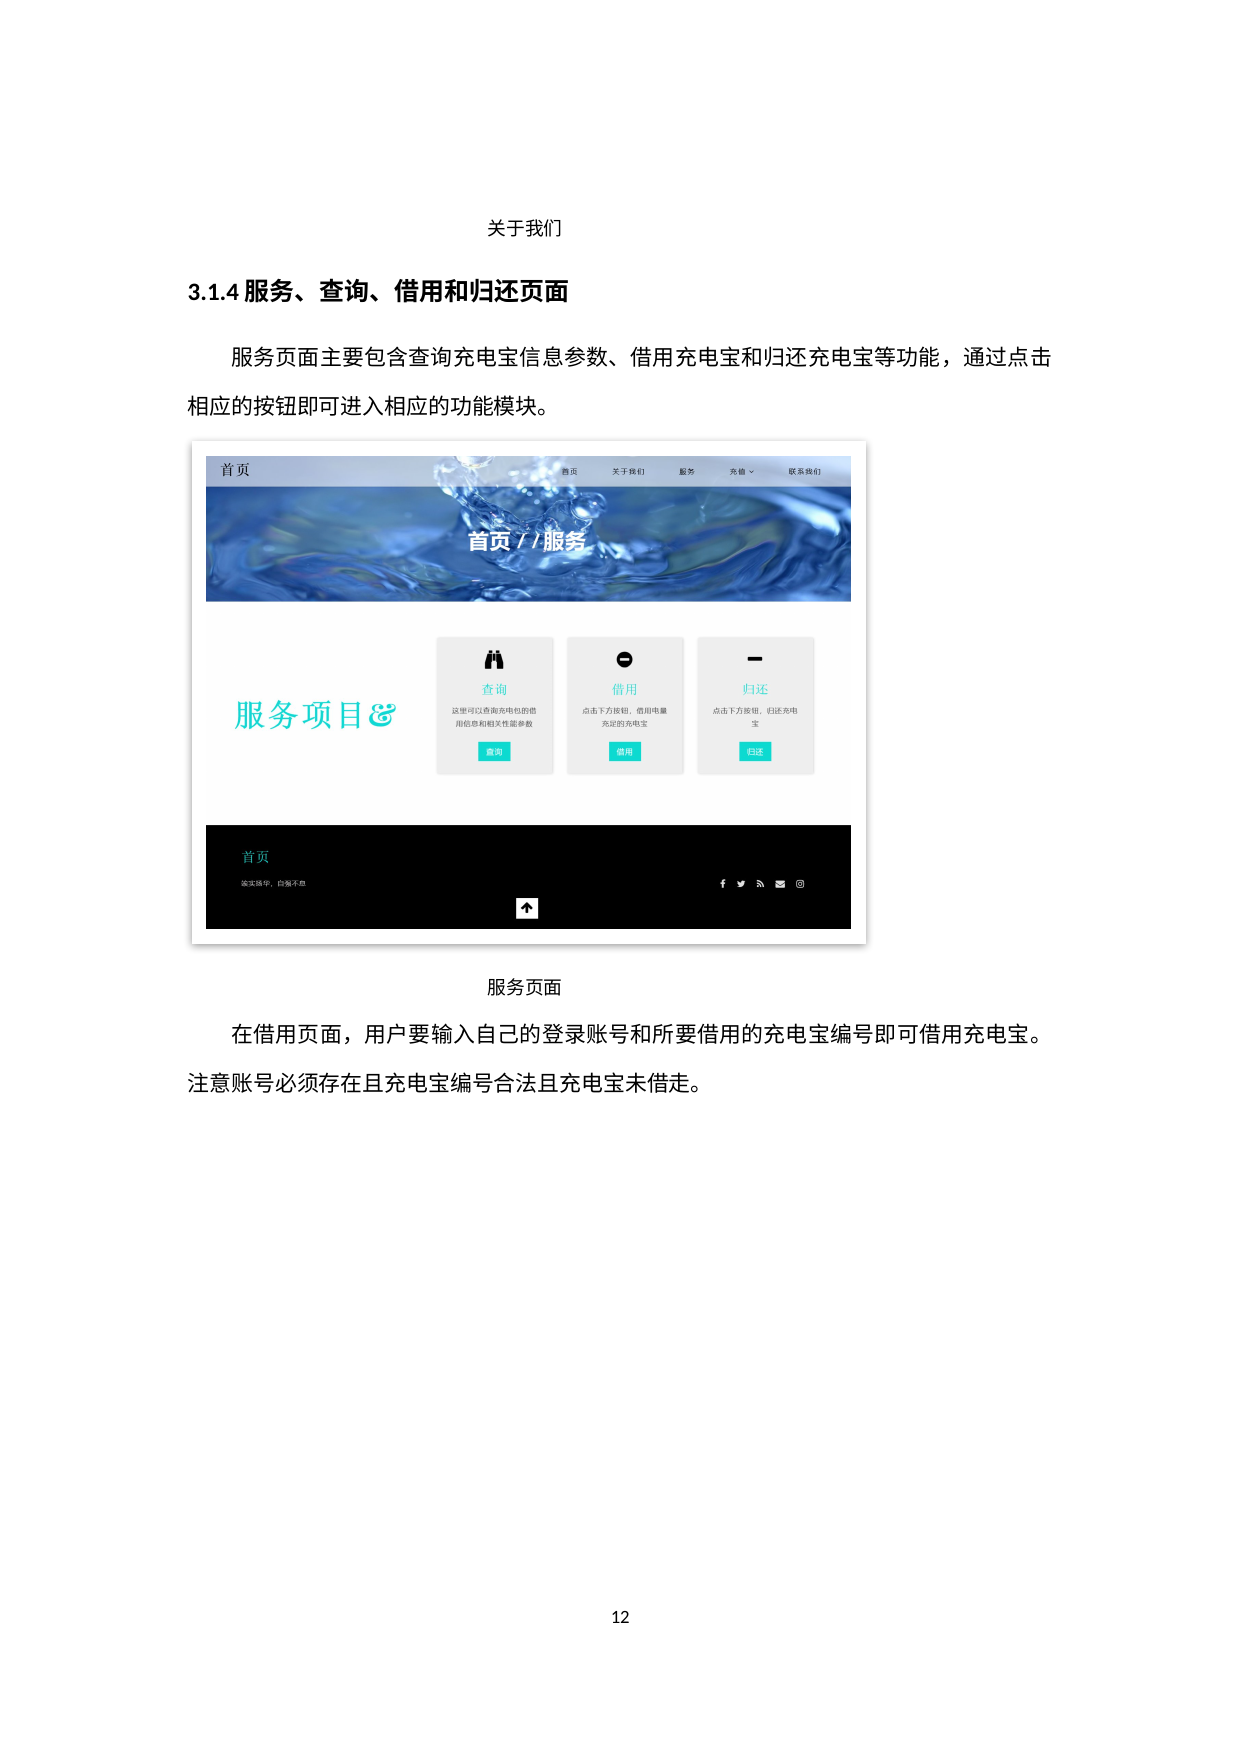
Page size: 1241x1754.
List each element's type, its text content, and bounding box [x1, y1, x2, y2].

text 在借用页面，用户要输入自己的登录账号和所要借用的充电宝编号即可借用充电宝。注意账号必须存在且充电宝编号合法且充电宝未借走。 [187, 1016, 1053, 1098]
text 关于我们 [187, 162, 1053, 243]
text 服务页面 [187, 970, 1053, 1003]
picture [206, 456, 851, 929]
text 服务页面主要包含查询充电宝信息参数、借用充电宝和归还充电宝等功能，通过点击相应的按钮即可进入相应的功能模块。 [187, 340, 1053, 421]
text 3.1.4服务、查询、借用和归还页面 [187, 257, 1053, 322]
